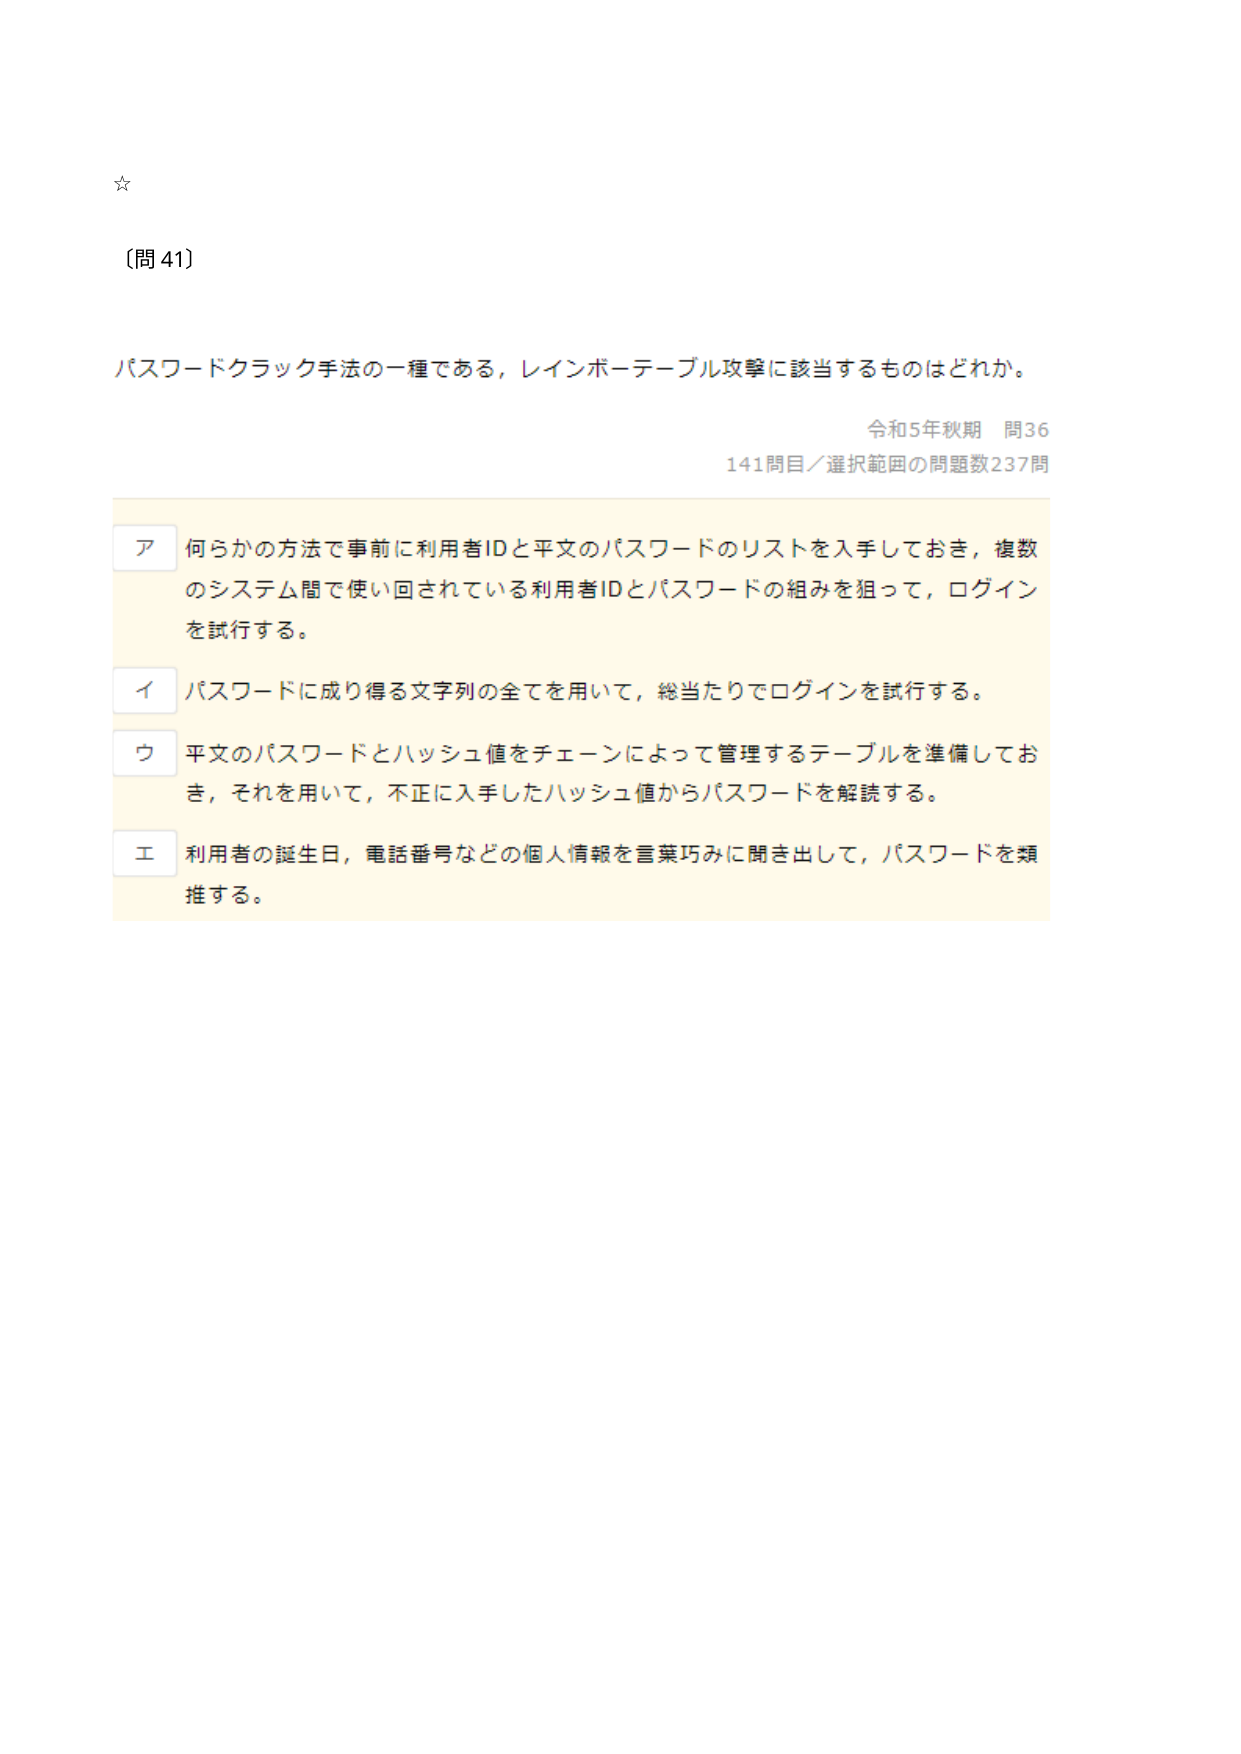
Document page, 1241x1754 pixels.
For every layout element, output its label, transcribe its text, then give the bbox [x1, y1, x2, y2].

picture [112, 352, 1050, 921]
text 〔問41〕 [112, 239, 1128, 277]
text ☆ [112, 164, 1128, 202]
